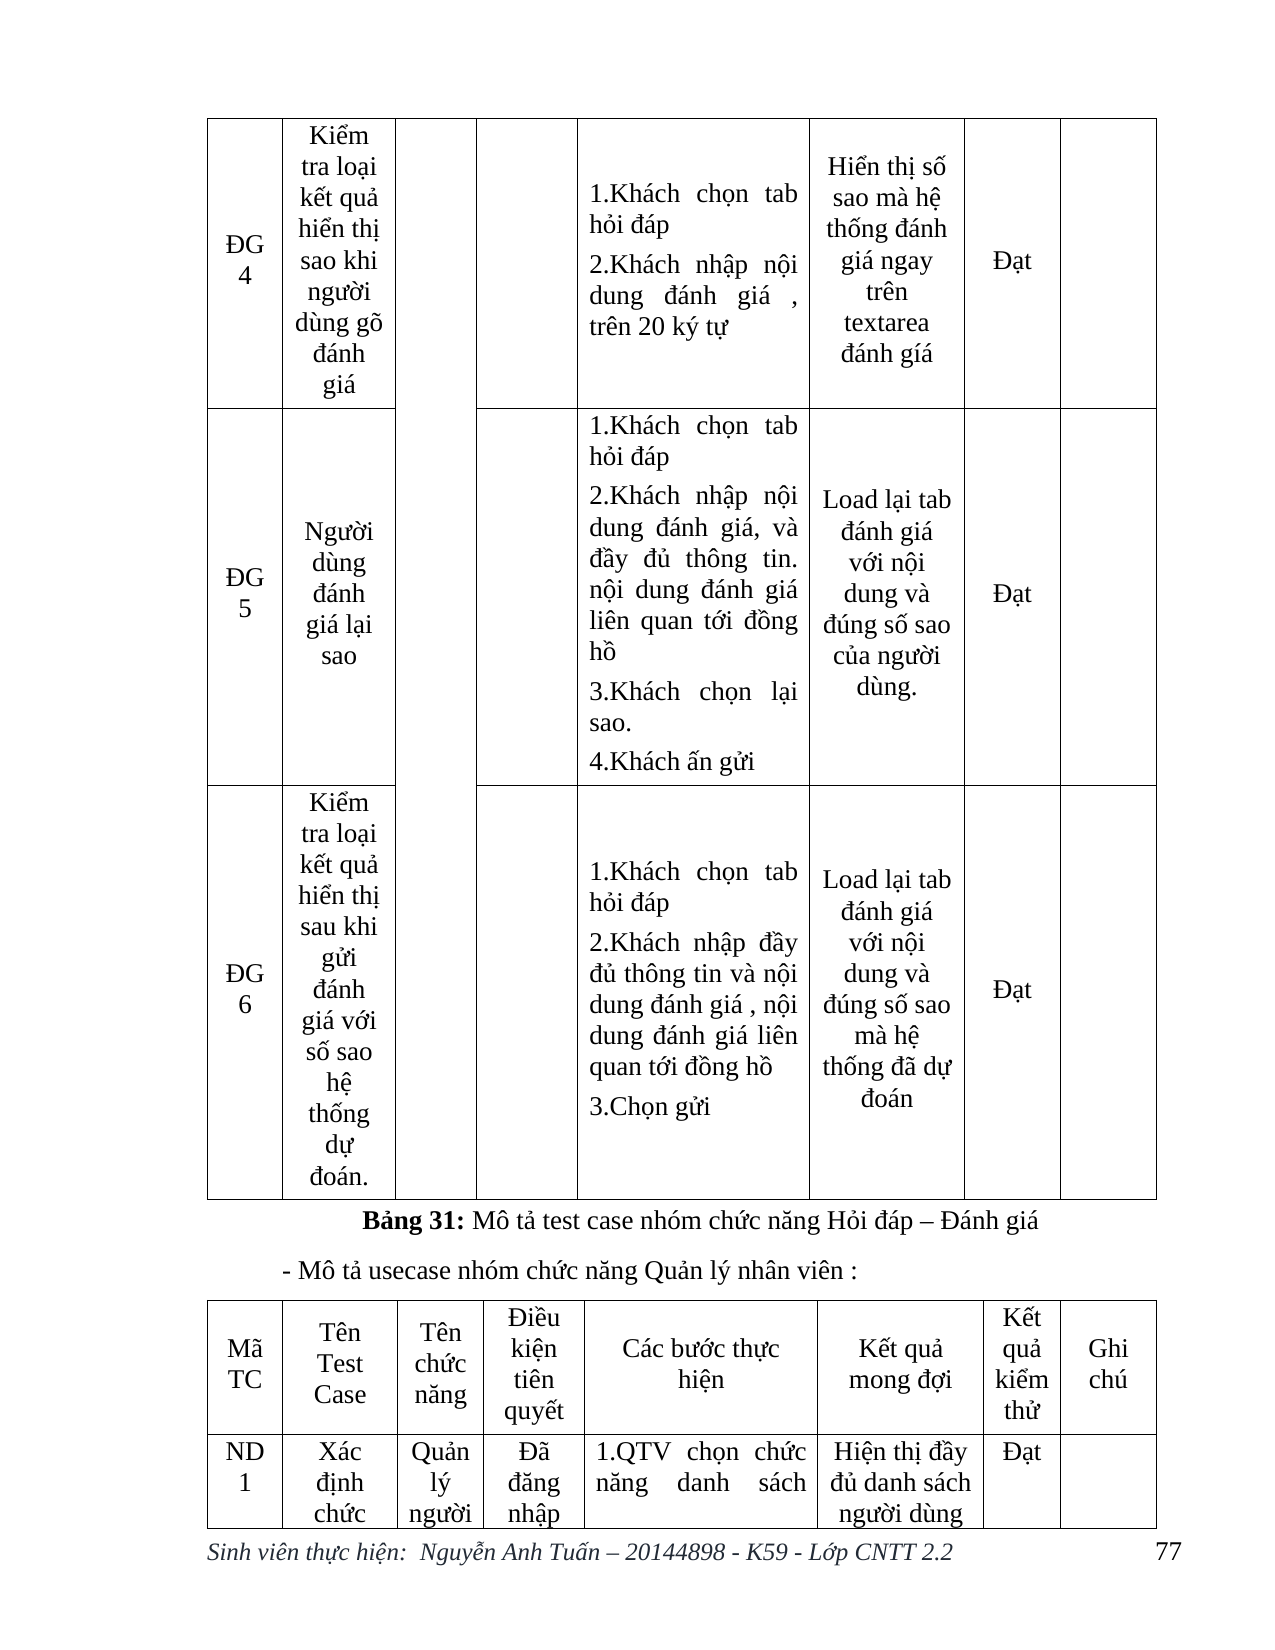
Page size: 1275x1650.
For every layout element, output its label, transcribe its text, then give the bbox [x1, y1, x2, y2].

table_cell [1061, 119, 1156, 408]
table_cell [477, 786, 577, 1199]
table_cell 1.Khách chọn tab hỏi đáp 2.Khách nhập nội dung đánh giá, và đầy đủ thông tin. nội dung đánh giá liên quan tới đồng hồ 3.Khách chọn lại sao. 4.Khách ấn gửi [578, 409, 809, 785]
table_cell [585, 1435, 817, 1528]
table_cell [484, 1435, 584, 1528]
table_cell Đạt [965, 786, 1060, 1199]
table_cell Đạt [984, 1435, 1060, 1528]
table_header Kết quả mong đợi [818, 1301, 983, 1434]
table_cell Đạt [965, 119, 1060, 408]
table_cell [1061, 1435, 1156, 1528]
table_cell Người dùng đánh giá lại sao [283, 409, 395, 785]
table_cell [1061, 786, 1156, 1199]
table_cell 1.Khách chọn tab hỏi đáp 2.Khách nhập đầy đủ thông tin và nội dung đánh giá , nội dung đánh giá liên quan tới đồng hồ 3.Chọn gửi [578, 786, 809, 1199]
table_cell ĐG4 [208, 119, 282, 408]
table_cell ND1 [208, 1435, 282, 1528]
subtitle Mô tả test case nhóm chức năng Hỏi đáp – Đánh giá [244, 1204, 1157, 1235]
table_cell Đạt [965, 409, 1060, 785]
table_cell Load lại tab đánh giá với nội dung và đúng số sao của người dùng. [810, 409, 964, 785]
table_cell Hiển thị số sao mà hệ thống đánh giá ngay trên textarea đánh gíá [810, 119, 964, 408]
table_header Điều kiện tiên quyết [484, 1301, 584, 1434]
text - Mô tả usecase nhóm chức năng Quản lý nhân viên : [207, 1254, 1157, 1285]
table_cell [477, 409, 577, 785]
table_header Tên chức năng [398, 1301, 483, 1434]
table_cell Kiểm tra loại kết quả hiển thị sao khi người dùng gõ đánh giá [283, 119, 395, 408]
table_header Mã TC [208, 1301, 282, 1434]
table_cell ĐG5 [208, 409, 282, 785]
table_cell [818, 1435, 983, 1528]
table_cell 1.Khách chọn tab hỏi đáp 2.Khách nhập nội dung đánh giá , trên 20 ký tự [578, 119, 809, 408]
table_header Ghi chú [1061, 1301, 1156, 1434]
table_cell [283, 1435, 397, 1528]
table_cell Load lại tab đánh giá với nội dung và đúng số sao mà hệ thống đã dự đoán [810, 786, 964, 1199]
table_cell [1061, 409, 1156, 785]
table_cell Quản lý người dùng [398, 1435, 483, 1528]
table_header Các bước thực hiện [585, 1301, 817, 1434]
table_cell ĐG6 [208, 786, 282, 1199]
table_cell Kiểm tra loại kết quả hiển thị sau khi gửi đánh giá với số sao hệ thống dự đoán. [283, 786, 395, 1199]
table_cell [477, 119, 577, 408]
table_header Tên Test Case [283, 1301, 397, 1434]
table_header Kết quả kiểm thử [984, 1301, 1060, 1434]
